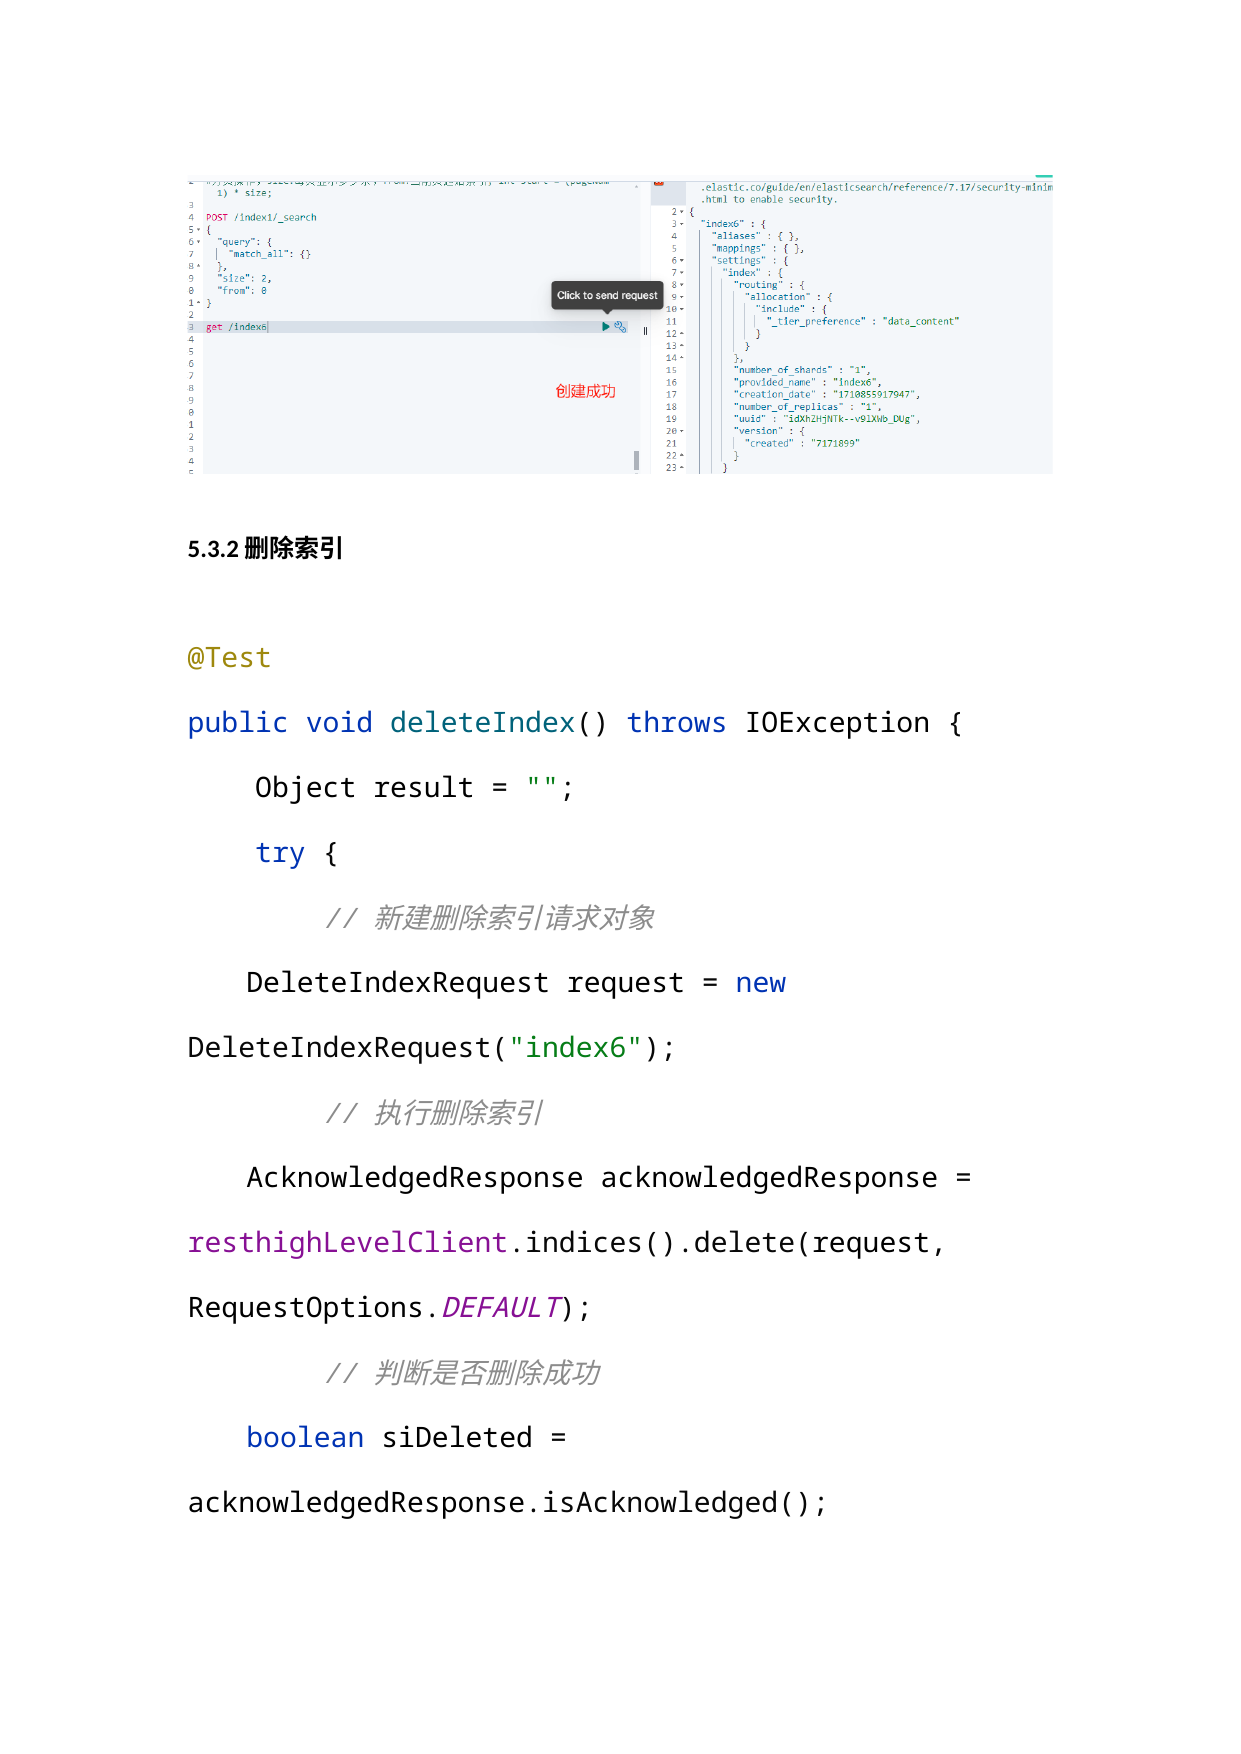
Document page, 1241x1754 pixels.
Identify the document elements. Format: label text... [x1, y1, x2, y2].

picture [187, 175, 1053, 474]
subtitle 5.3.2 删除索引 [187, 514, 1053, 579]
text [187, 624, 1053, 1534]
